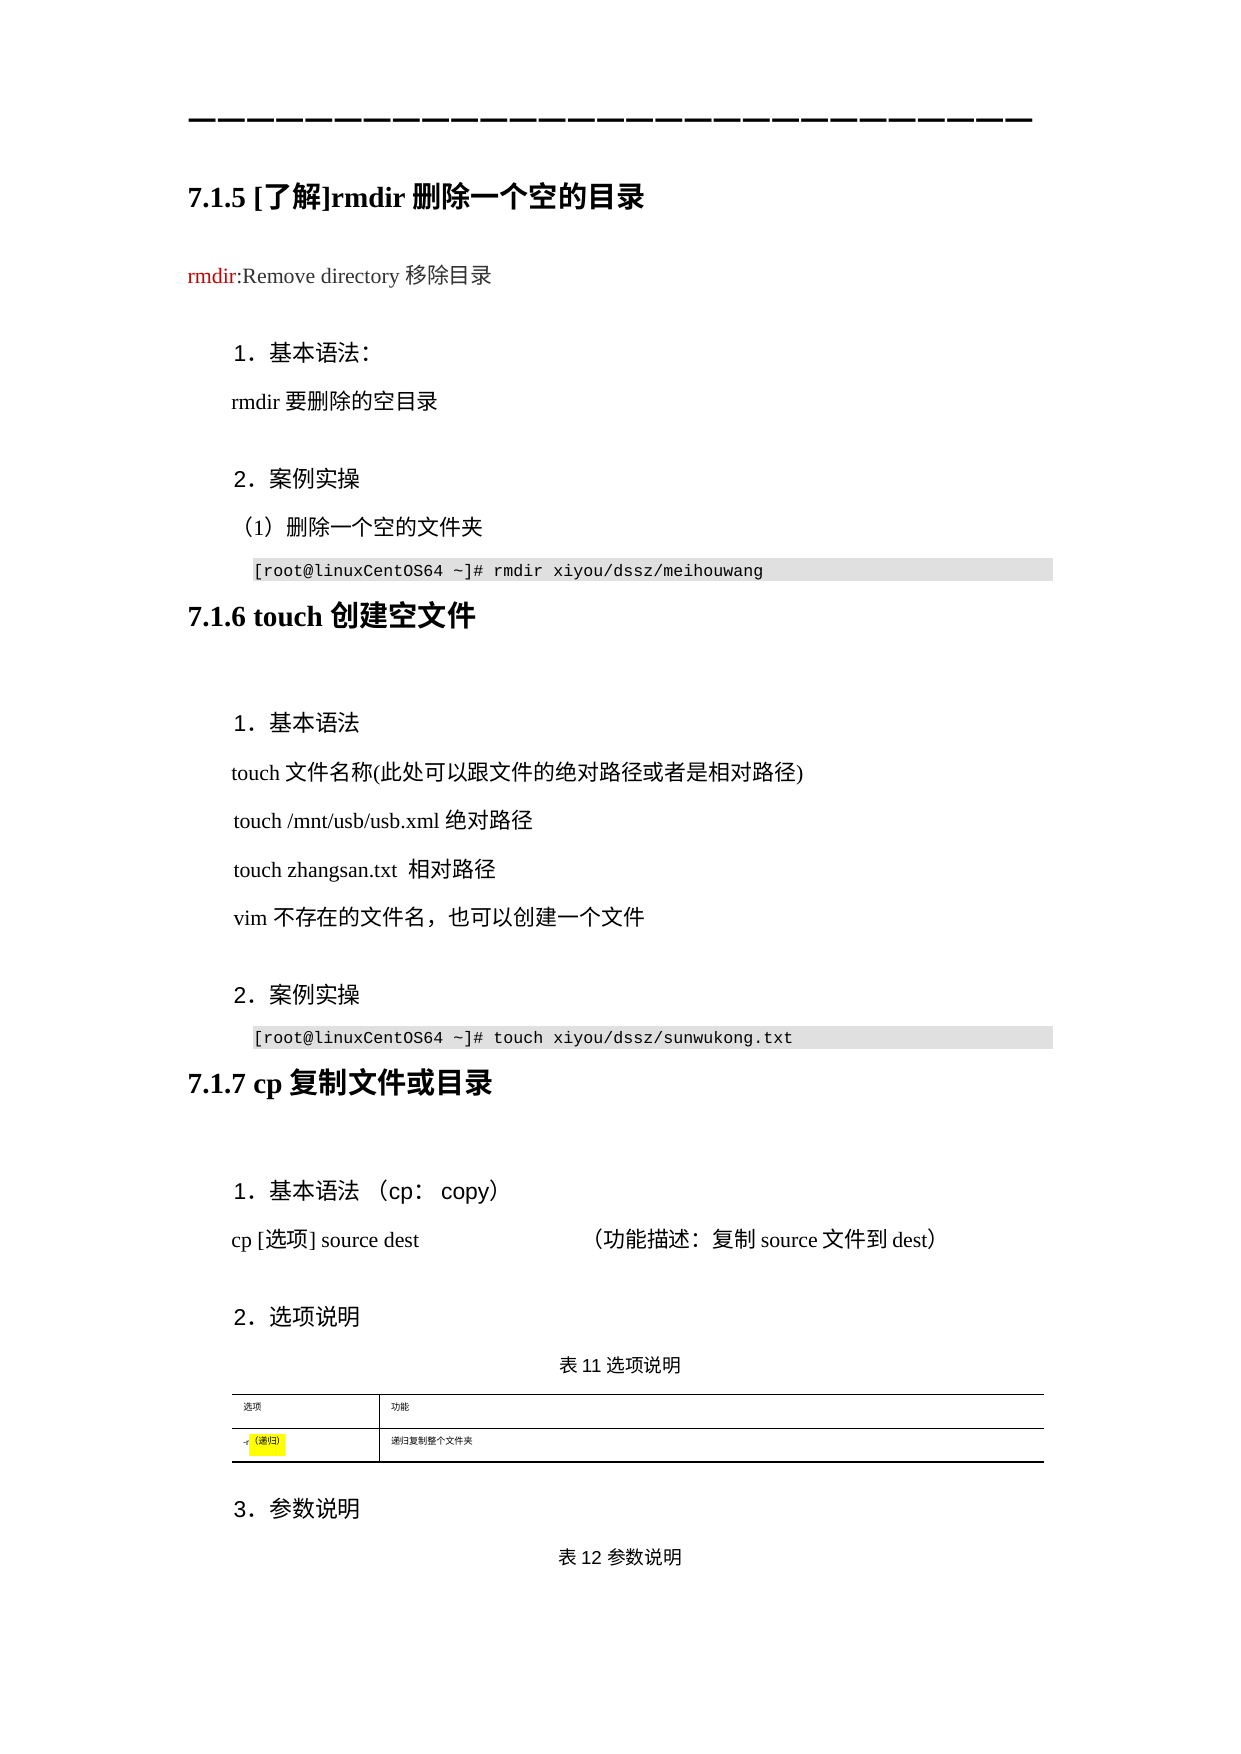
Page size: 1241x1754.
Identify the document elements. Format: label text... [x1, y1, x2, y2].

table_cell 递归复制整个文件夹 [380, 1429, 1044, 1461]
text rmdir:Remove directory 移除目录 [187, 257, 1053, 290]
text touch 文件名称(此处可以跟文件的绝对路径或者是相对路径) [187, 754, 1053, 787]
table_cell -r（递归） [232, 1429, 379, 1461]
subtitle 7.1.5 [了解]rmdir 删除一个空的目录 [187, 162, 1053, 227]
subtitle 7.1.7 cp 复制文件或目录 [187, 1049, 1053, 1114]
text [root@linuxCentOS64 ~]# touch xiyou/dssz/sunwukong.txt [253, 1026, 1053, 1049]
text touch /mnt/usb/usb.xml 绝对路径 [189, 803, 1053, 835]
text 3．参数说明 [187, 1475, 1053, 1540]
text 1．基本语法 [187, 689, 1053, 754]
text cp [选项] source dest （功能描述：复制source文件到dest） [187, 1222, 1053, 1254]
text （1）删除一个空的文件夹 [187, 510, 1053, 542]
text rmdir 要删除的空目录 [187, 384, 1053, 416]
table_header 功能 [380, 1395, 1044, 1428]
text 表11 选项说明 [187, 1348, 1053, 1381]
text [root@linuxCentOS64 ~]# rmdir xiyou/dssz/meihouwang [253, 558, 1053, 581]
text 2．案例实操 [187, 445, 1053, 510]
table_header 选项 [232, 1395, 379, 1428]
text 1．基本语法 （cp： copy） [187, 1157, 1053, 1222]
text vim 不存在的文件名，也可以创建一个文件 [189, 899, 1053, 932]
text touch zhangsan.txt 相对路径 [189, 851, 1053, 884]
text 2．选项说明 [187, 1283, 1053, 1348]
text 1．基本语法： [187, 319, 1053, 384]
subtitle 7.1.6 touch 创建空文件 [187, 581, 1053, 646]
text 2．案例实操 [187, 961, 1053, 1026]
text 表12 参数说明 [187, 1540, 1053, 1573]
